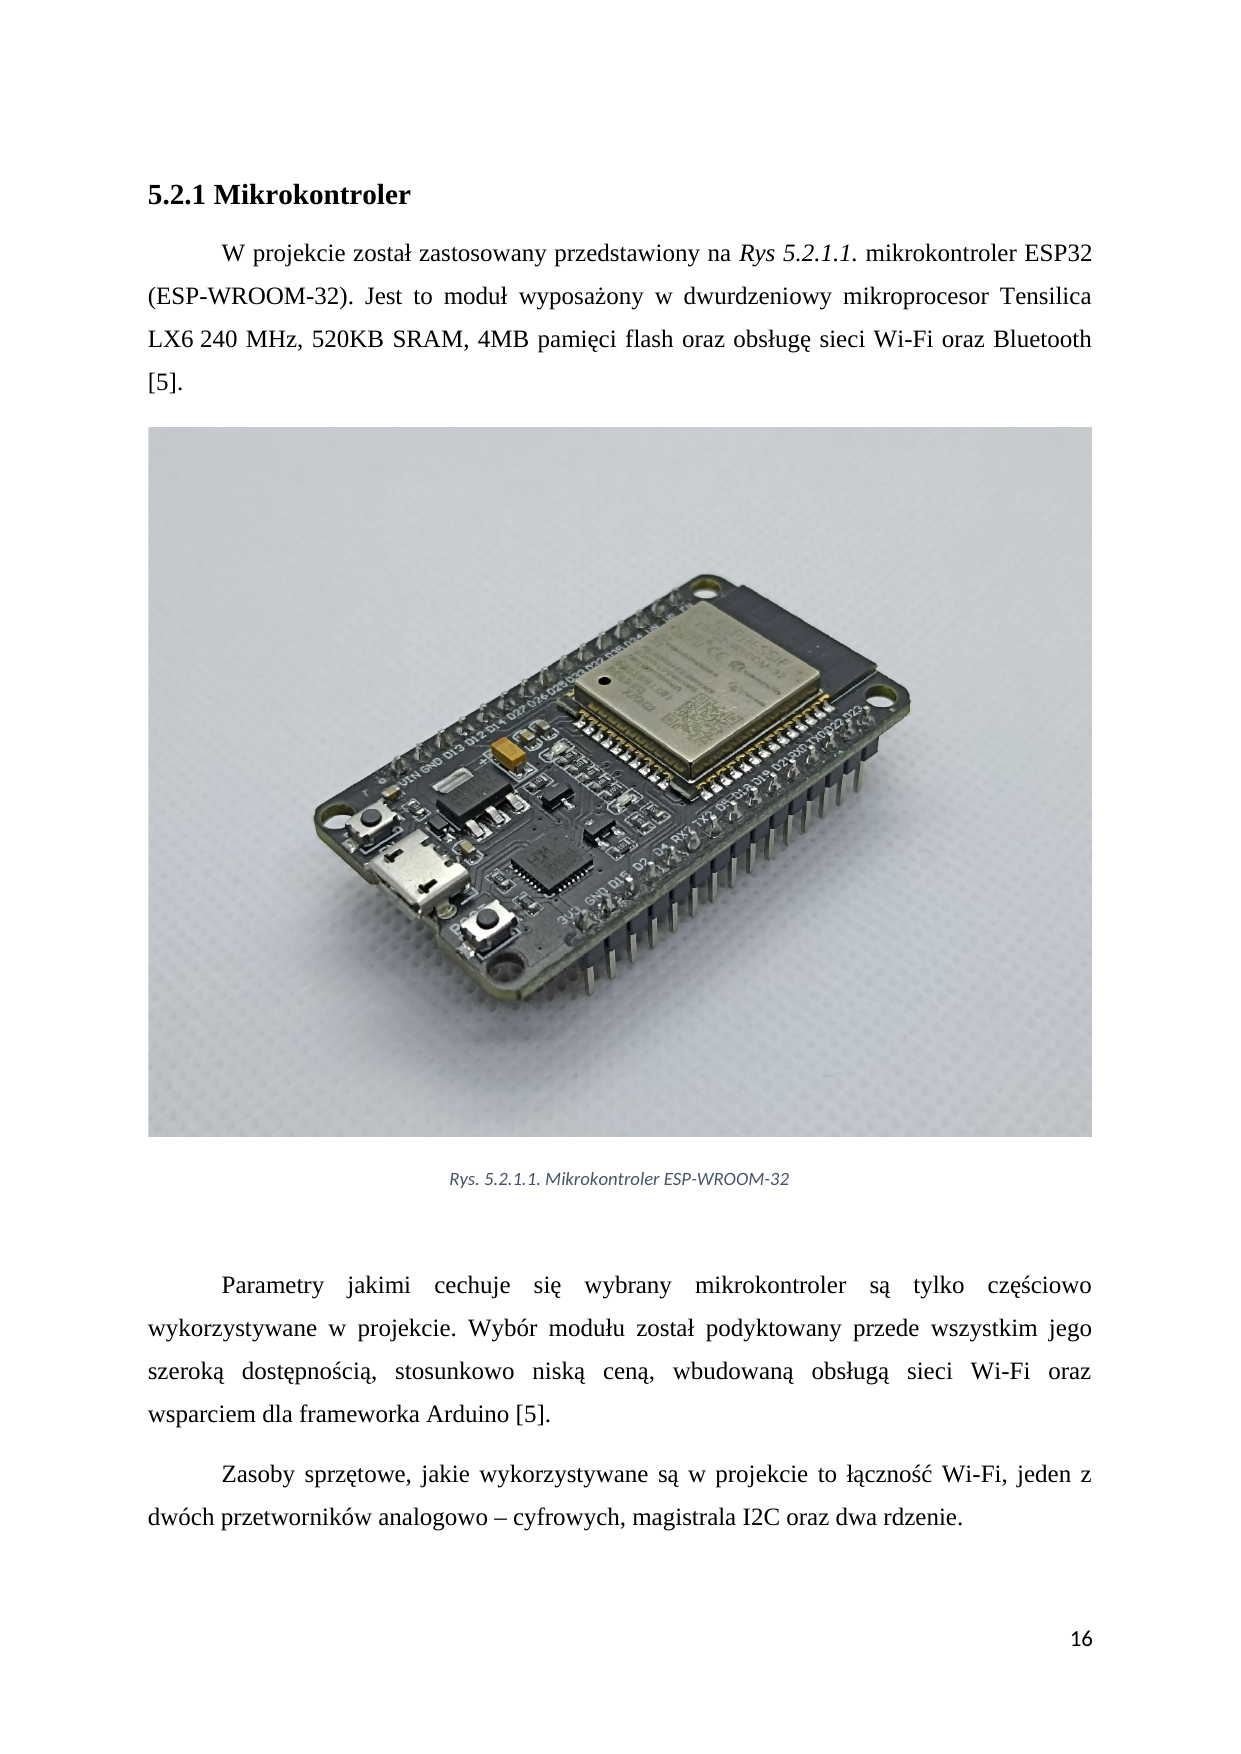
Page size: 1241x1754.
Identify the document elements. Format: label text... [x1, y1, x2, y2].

text Rys. 5.2.1.1. Mikrokontroler ESP-WROOM-32 [148, 1167, 1093, 1190]
text Zasoby sprzętowe, jakie wykorzystywane są w projekcie to łączność Wi-Fi, jeden z dwóch przetworników analogowo – cyfrowych, magistrala I2C oraz dwa rdzenie. [148, 1459, 1093, 1531]
subtitle 5.2.1 Mikrokontroler [148, 177, 1093, 210]
text W projekcie został zastosowany przedstawiony na Rys 5.2.1.1. mikrokontroler ESP32 (ESP-WROOM-32). Jest to moduł wyposażony w dwurdzeniowy mikroprocesor Tensilica LX6 240 MHz, 520KB SRAM, 4MB pamięci flash oraz obsługę sieci Wi-Fi oraz Bluetooth [5]. [148, 238, 1093, 396]
text Parametry jakimi cechuje się wybrany mikrokontroler są tylko częściowo wykorzystywane w projekcie. Wybór modułu został podyktowany przede wszystkim jego szeroką dostępnością, stosunkowo niską ceną, wbudowaną obsługą sieci Wi-Fi oraz wsparciem dla frameworka Arduino [5]. [148, 1270, 1093, 1428]
picture [148, 427, 1092, 1137]
